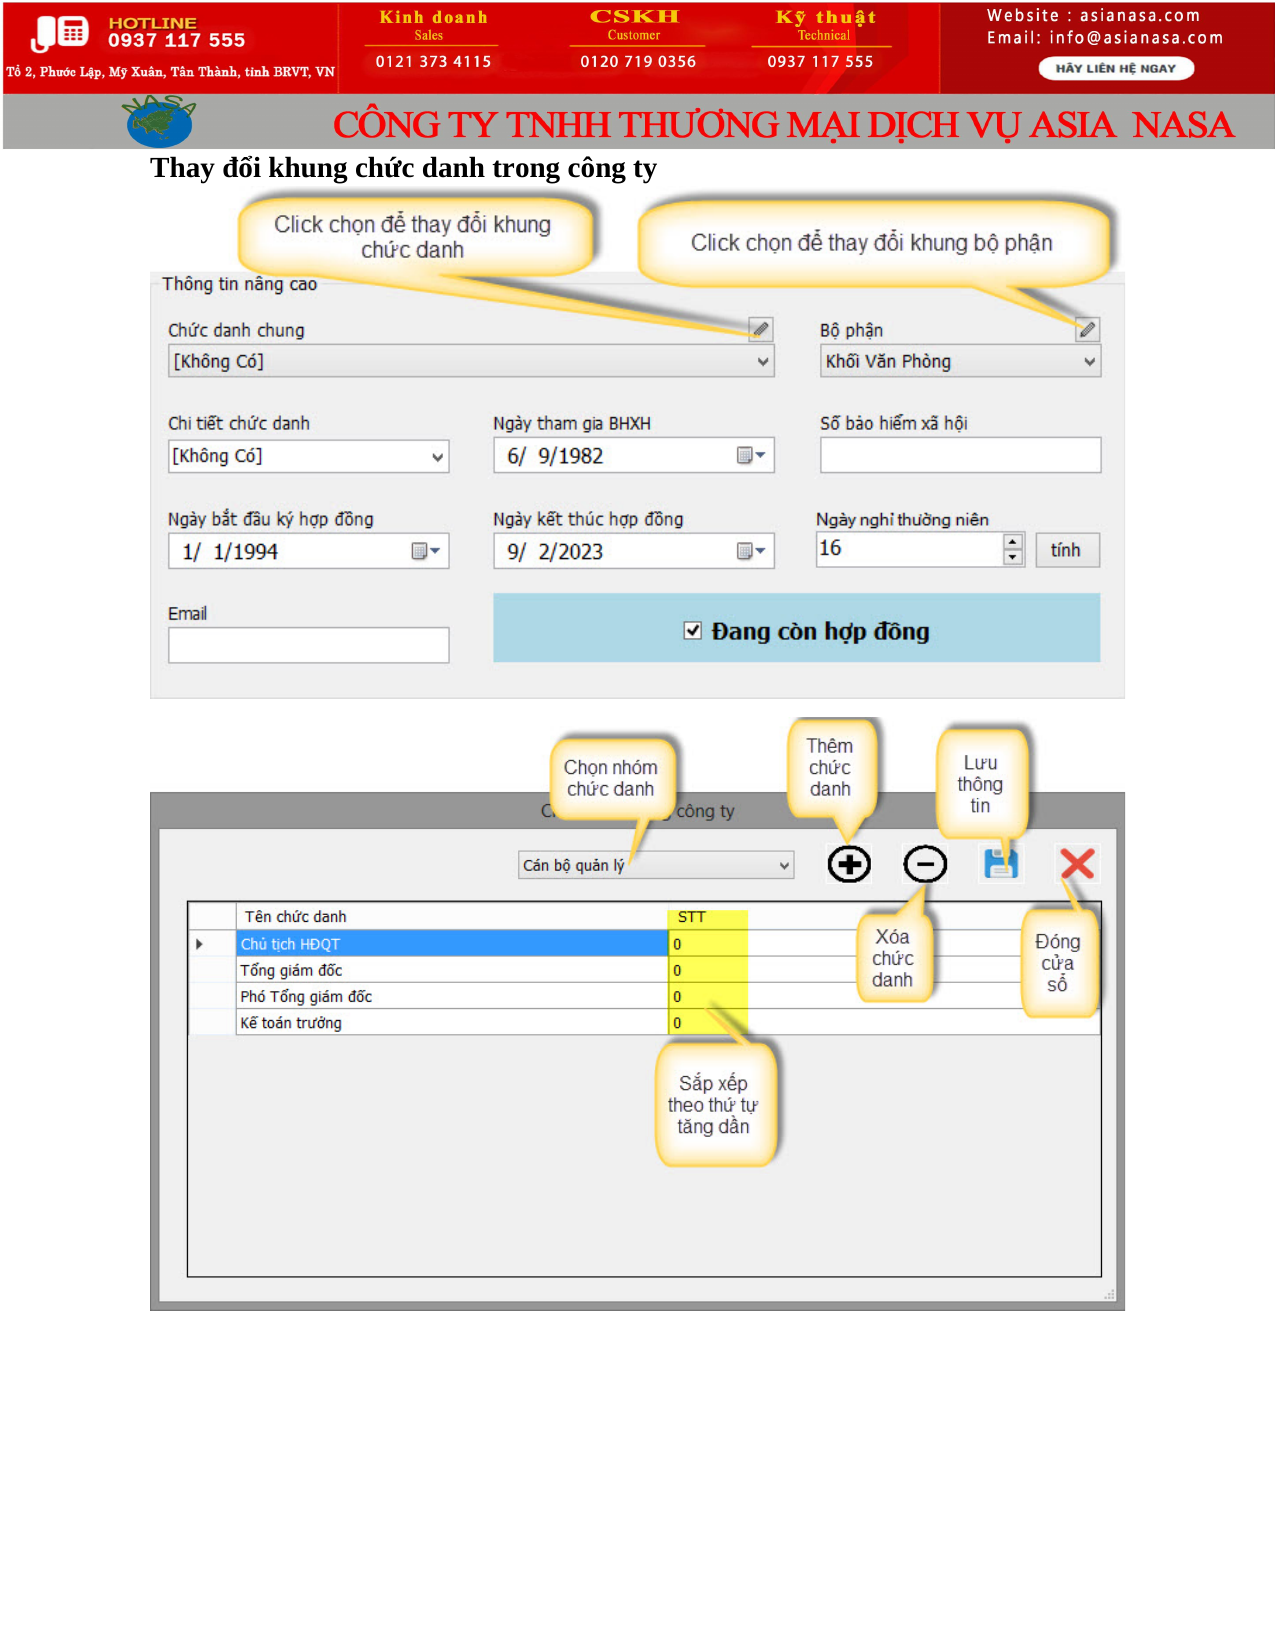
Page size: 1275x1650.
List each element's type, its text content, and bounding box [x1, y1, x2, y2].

picture [150, 186, 1125, 699]
subtitle Thay đổi khung chức danh trong công ty [150, 150, 1125, 183]
picture [0, 0, 1275, 150]
picture [150, 717, 1125, 1311]
